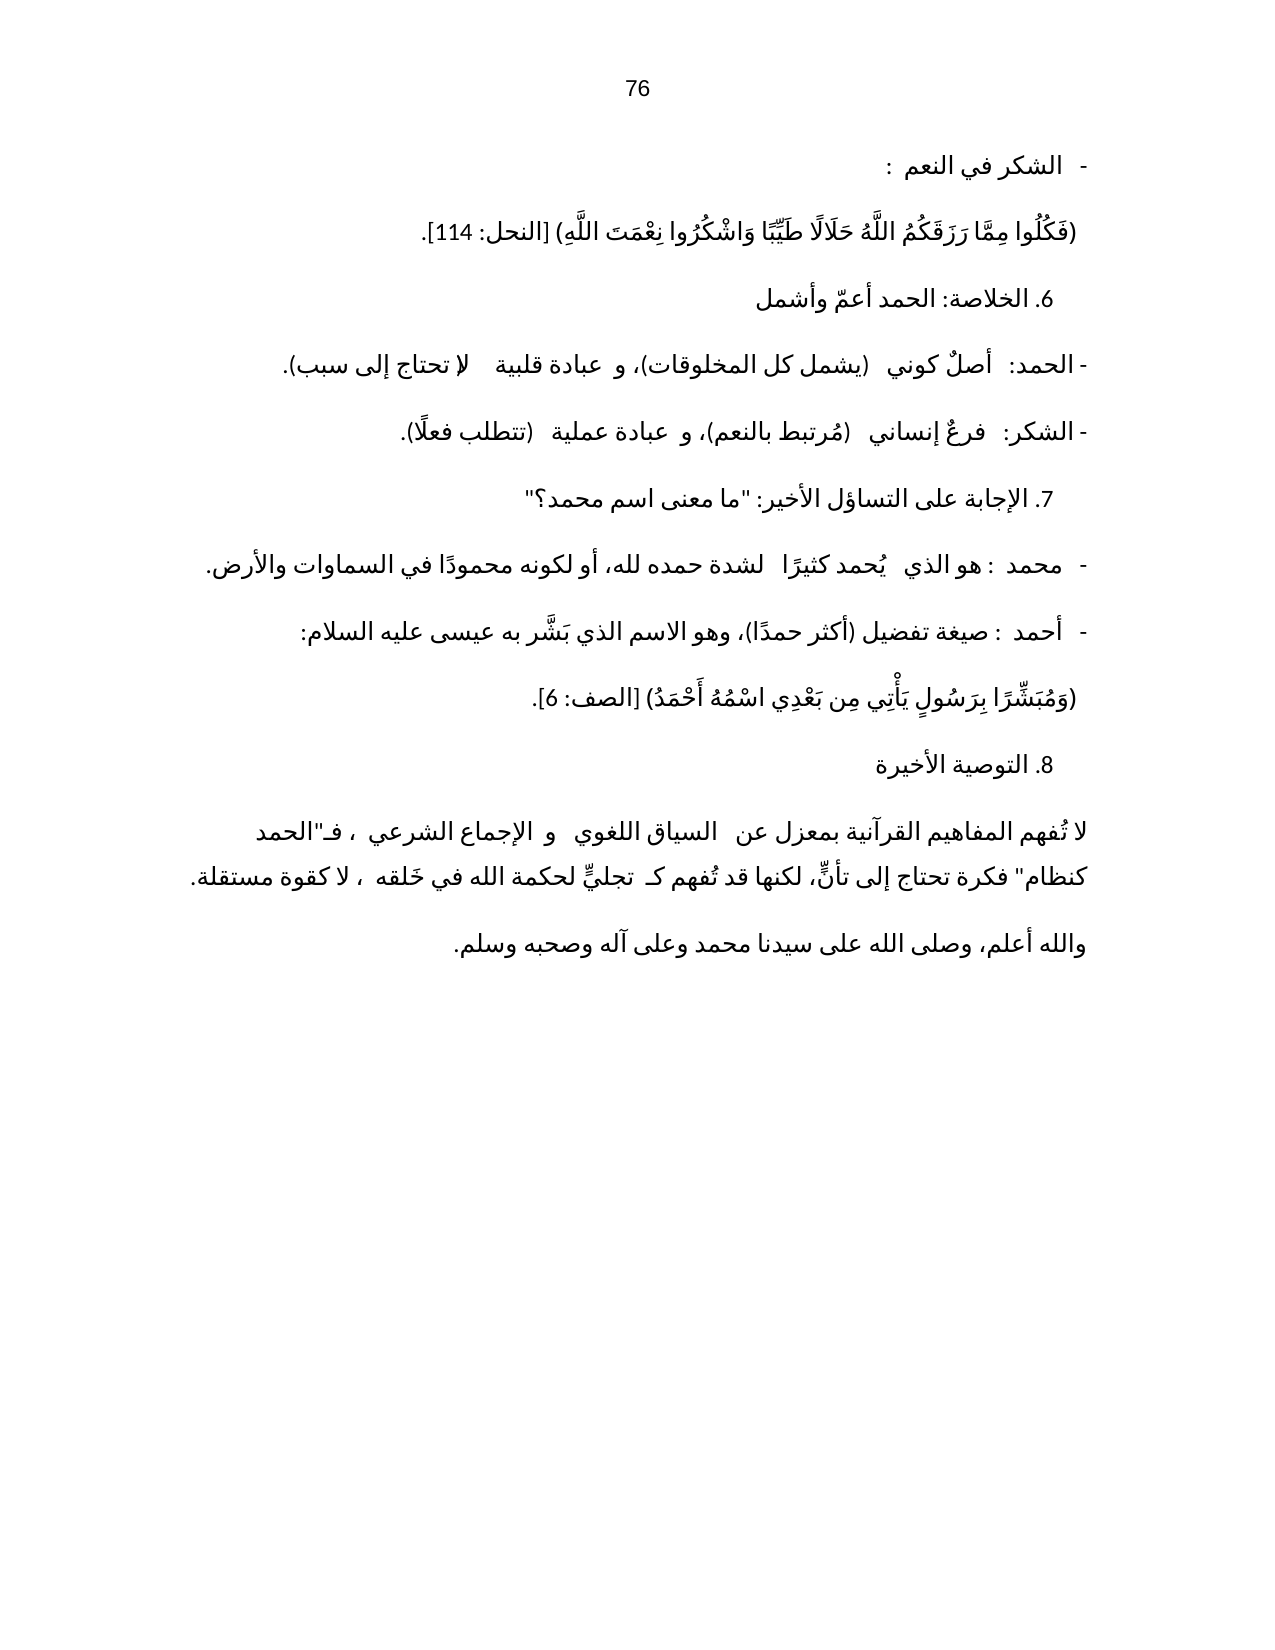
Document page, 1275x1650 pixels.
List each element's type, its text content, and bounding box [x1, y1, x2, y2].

text - الشكر في النعم : [187, 150, 1087, 181]
text 6. الخلاصة: الحمد أعمّ وأشمل [187, 283, 1087, 314]
text - محمد : هو الذي يُحمد كثيرًا لشدة حمده لله، أو لكونه محمودًا في السماوات والأرض. [187, 549, 1087, 580]
text لا تُفهم المفاهيم القرآنية بمعزل عن السياق اللغوي و الإجماع الشرعي ، فـ"الحمد كنظام" فكرة تحتاج إلى تأنٍّ، لكنها قد تُفهم كـ تجليٍّ لحكمة الله في خَلقه ، لا كقوة مستقلة. [187, 816, 1087, 892]
text 7. الإجابة على التساؤل الأخير: "ما معنى اسم محمد؟" [187, 483, 1087, 513]
text ﴿فَكُلُوا مِمَّا رَزَقَكُمُ اللَّهُ حَلَالًا طَيِّبًا وَاشْكُرُوا نِعْمَتَ اللَّهِ﴾ [النحل: 114]. [187, 217, 1087, 247]
text ﴿وَمُبَشِّرًا بِرَسُولٍ يَأْتِي مِن بَعْدِي اسْمُهُ أَحْمَدُ﴾ [الصف: 6]. [187, 682, 1087, 713]
text - الشكر: فرعٌ إنساني (مُرتبط بالنعم)، و عبادة عملية (تتطلب فعلًا). [187, 416, 1087, 447]
text - أحمد : صيغة تفضيل (أكثر حمدًا)، وهو الاسم الذي بَشَّر به عيسى عليه السلام: [187, 616, 1087, 646]
text والله أعلم، وصلى الله على سيدنا محمد وعلى آله وصحبه وسلم. [187, 928, 1087, 958]
text - الحمد: أصلٌ كوني (يشمل كل المخلوقات)، و عبادة قلبية (لا تحتاج إلى سبب). [187, 350, 1087, 380]
text 8. التوصية الأخيرة [187, 749, 1087, 779]
